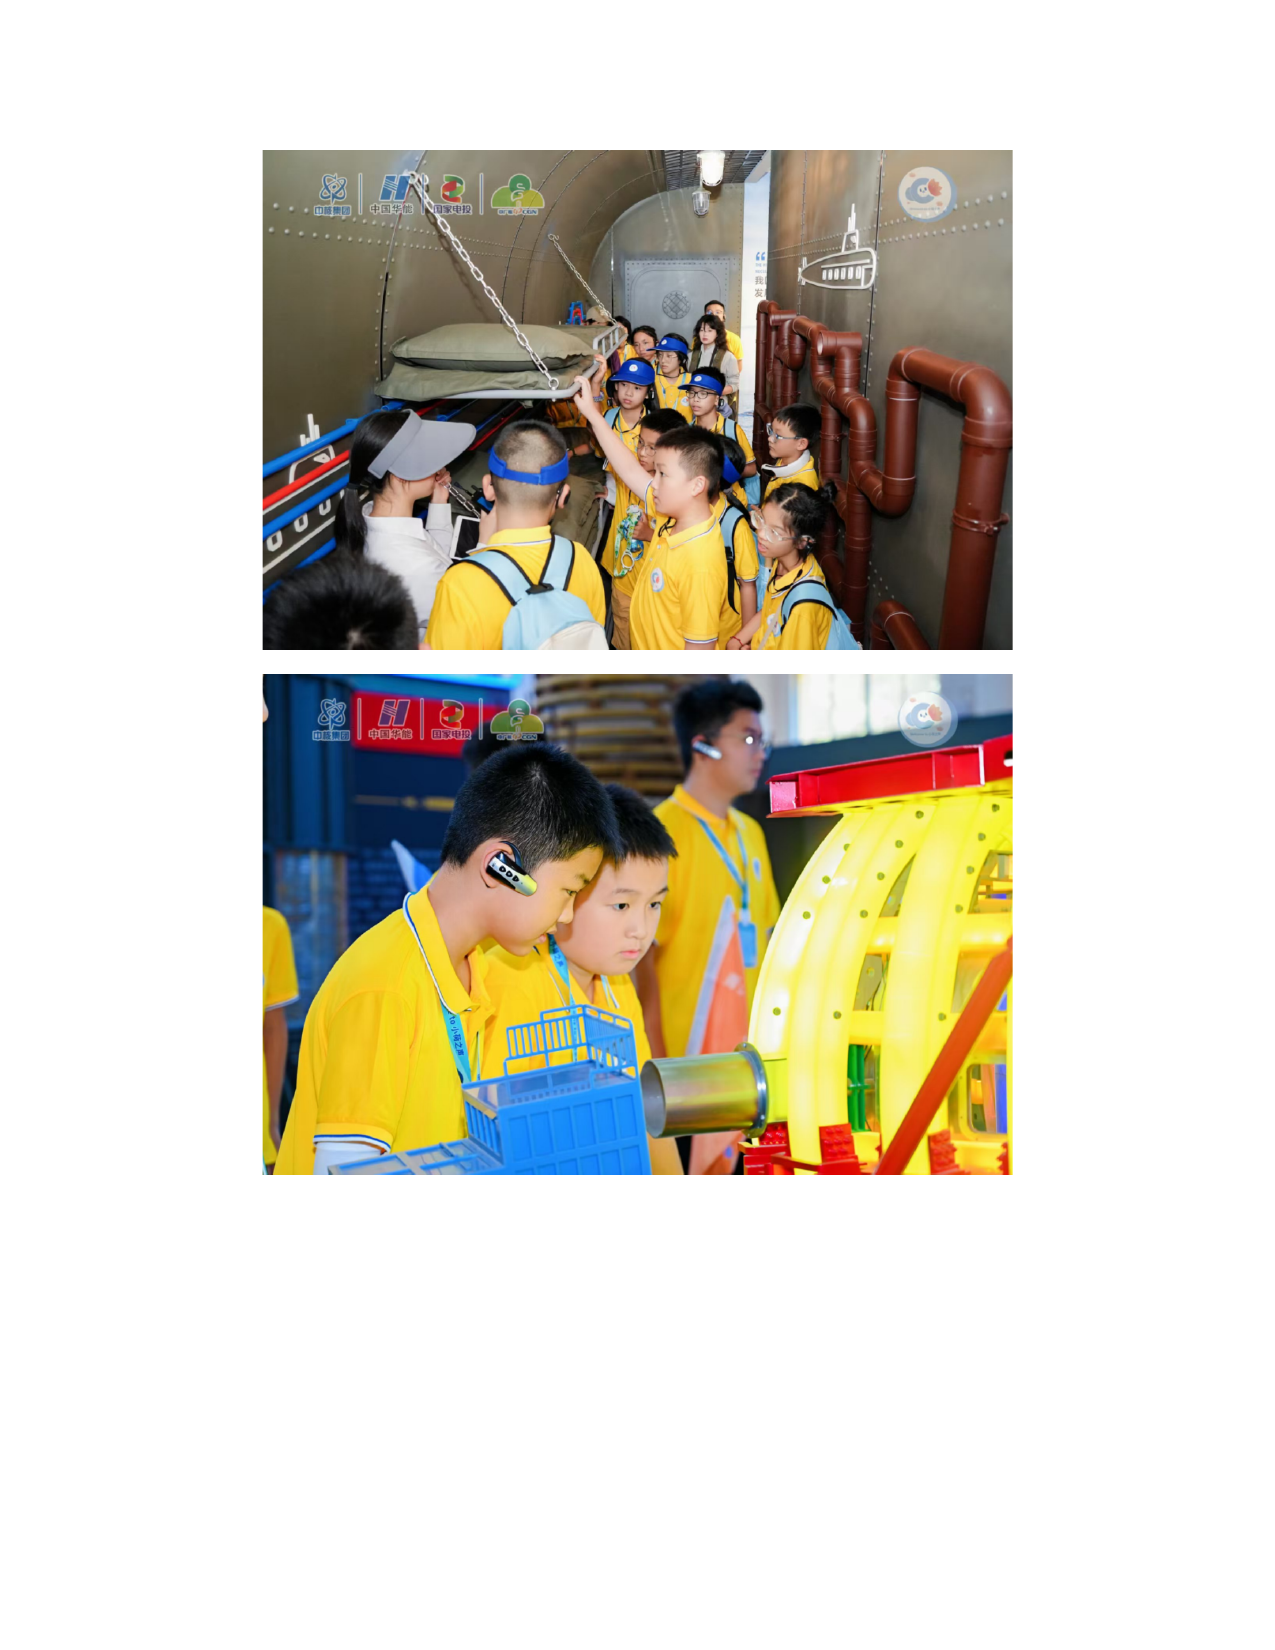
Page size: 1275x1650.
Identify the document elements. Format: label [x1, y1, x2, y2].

picture [262, 674, 1013, 1175]
picture [262, 150, 1013, 650]
